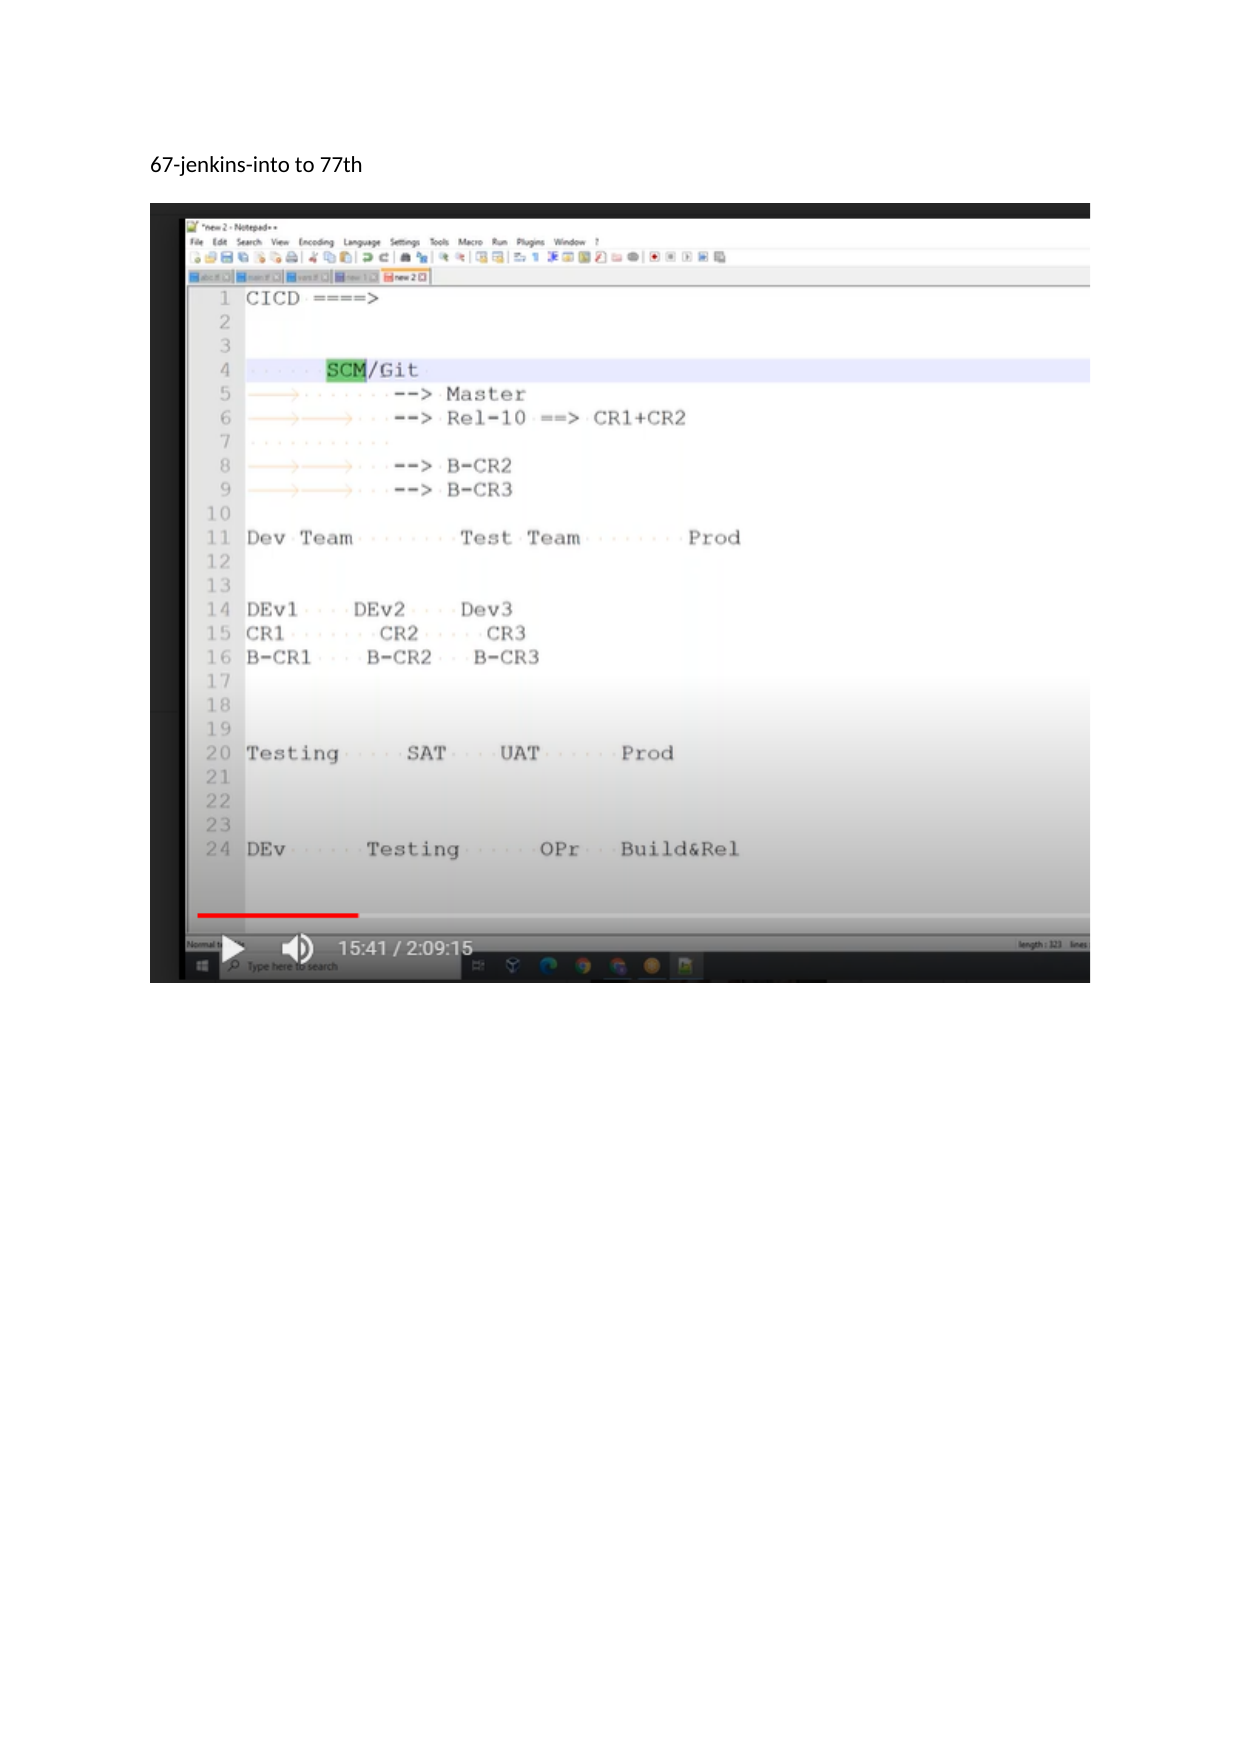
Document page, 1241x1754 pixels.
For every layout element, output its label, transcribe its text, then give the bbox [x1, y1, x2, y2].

text 67-jenkins-into to 77th [150, 150, 1090, 178]
picture [150, 203, 1091, 983]
